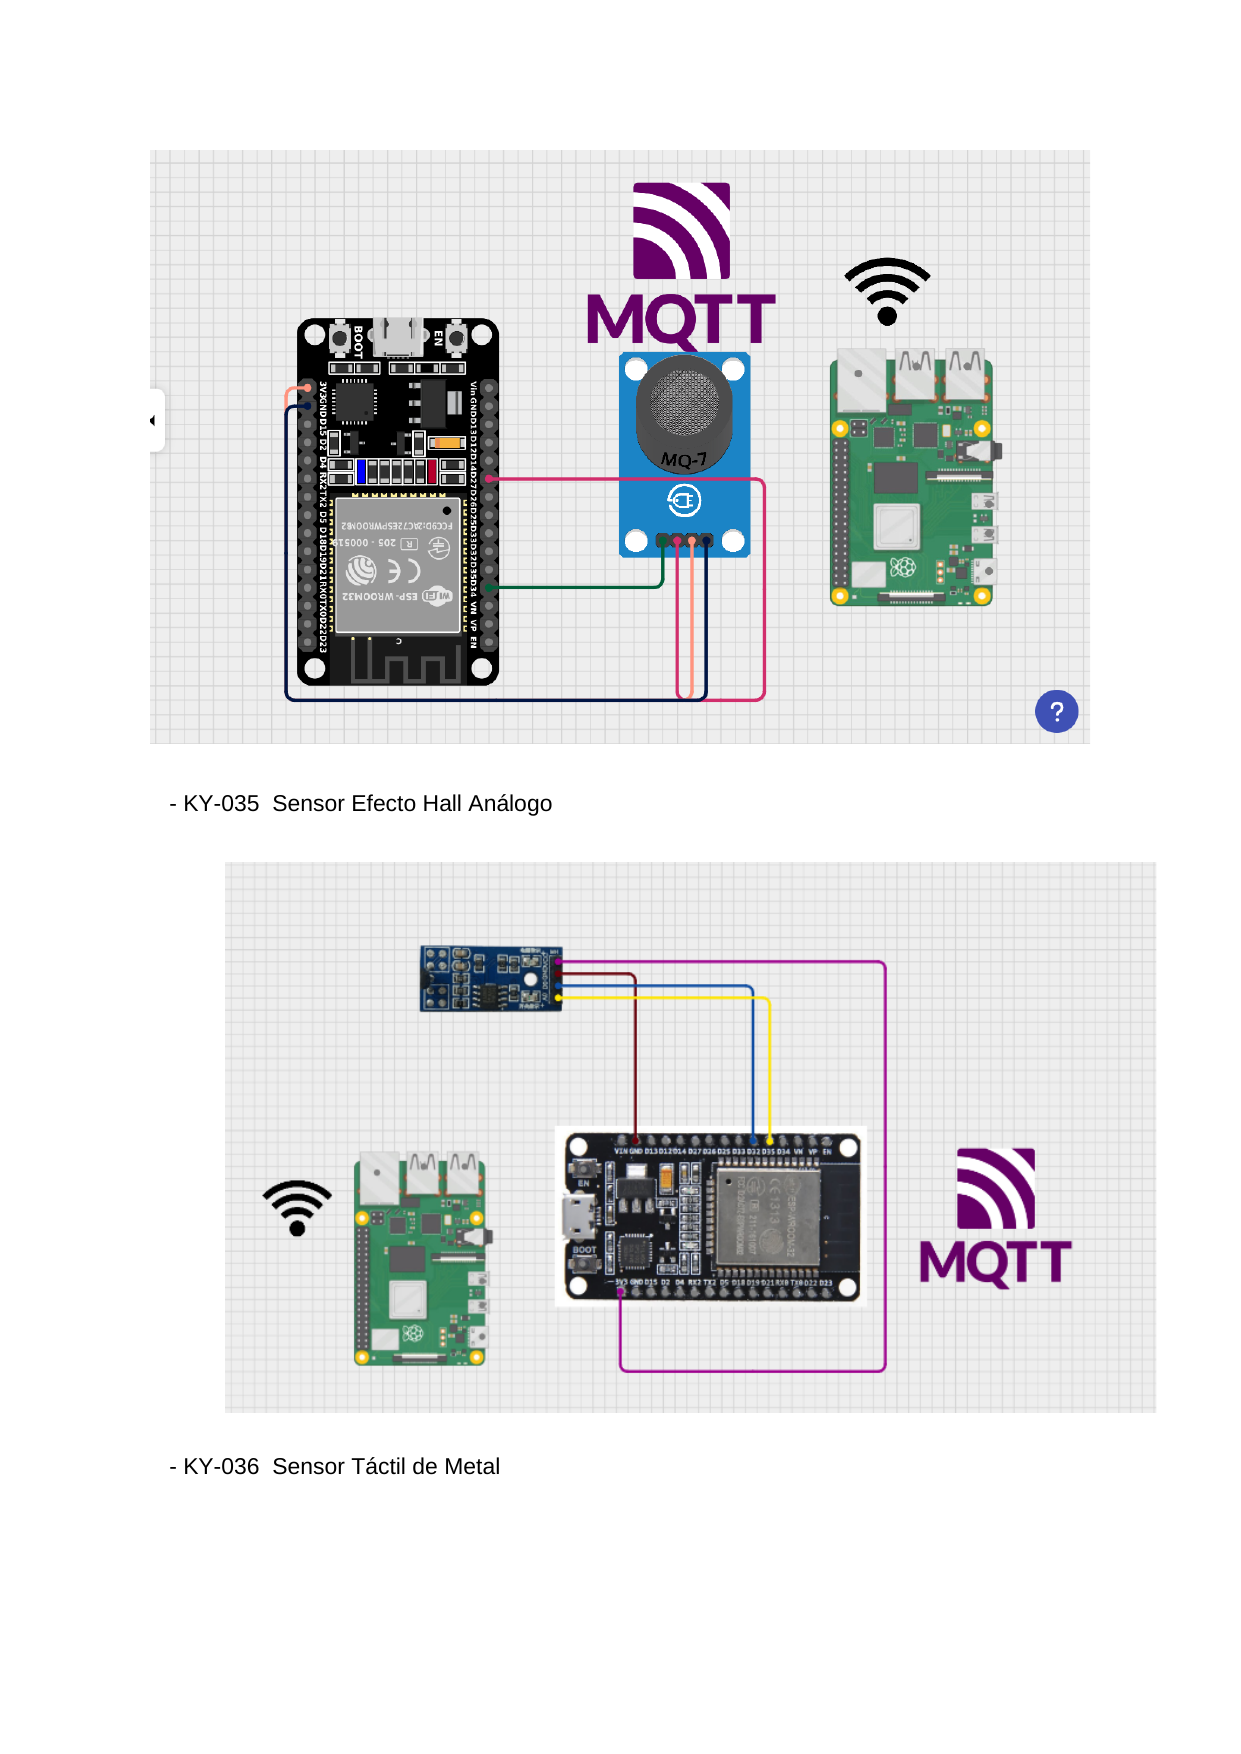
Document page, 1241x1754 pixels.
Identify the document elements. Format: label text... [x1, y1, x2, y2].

picture [150, 150, 1091, 744]
text - KY-036 Sensor Táctil de Metal [150, 1453, 1090, 1479]
text - KY-035 Sensor Efecto Hall Análogo [150, 790, 1090, 816]
picture [225, 862, 1157, 1413]
